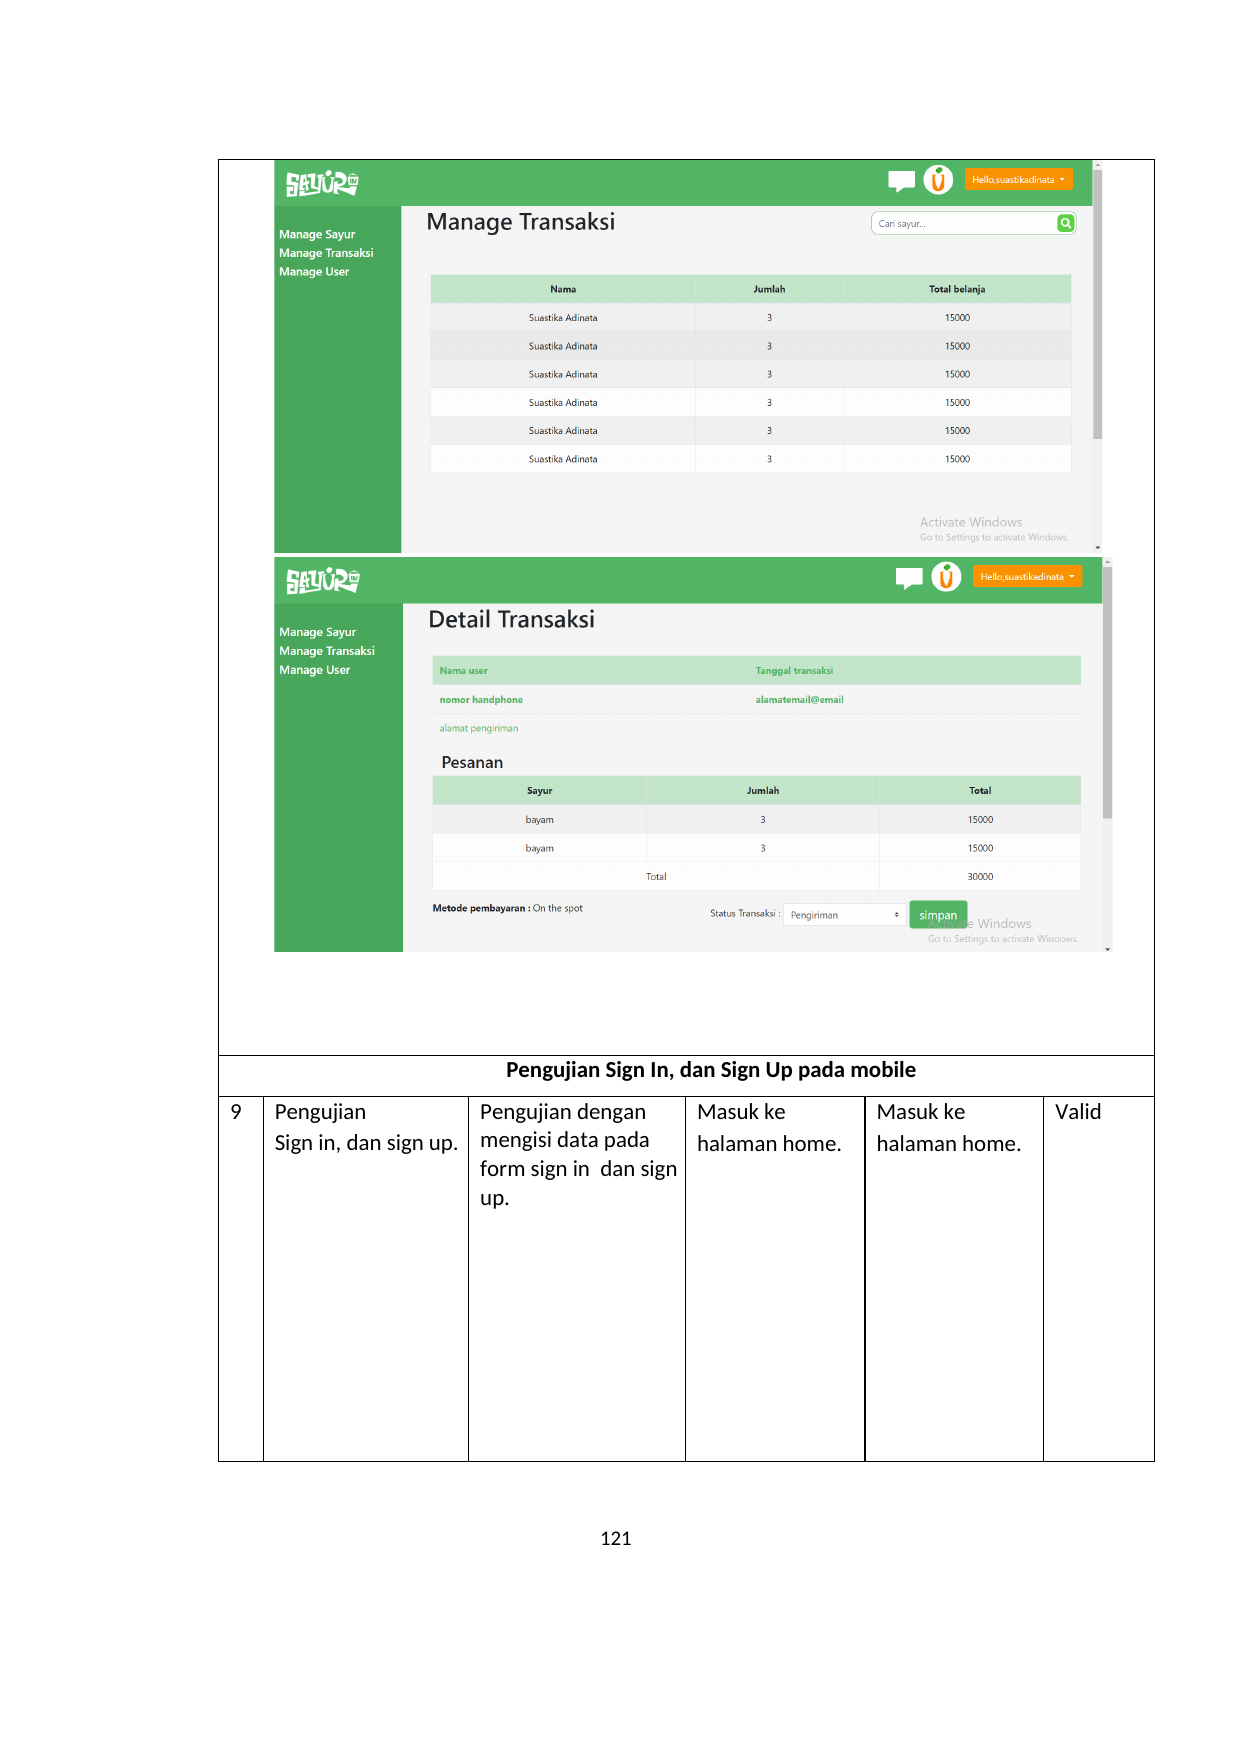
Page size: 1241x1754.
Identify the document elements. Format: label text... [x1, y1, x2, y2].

table_cell [263, 160, 1154, 1054]
table_cell Pengujian Sign In, dan Sign Up pada mobile [263, 1056, 1154, 1096]
table_cell Masuk ke halaman home. [686, 1097, 864, 1461]
table_cell [219, 160, 263, 1054]
table_cell Pengujian Sign in, dan sign up. [264, 1097, 468, 1461]
picture [274, 160, 1103, 553]
picture [274, 557, 1113, 952]
table_cell Pengujian dengan mengisi data pada form sign in dan sign up. [469, 1097, 685, 1461]
table_cell [219, 1056, 263, 1096]
table_cell Masuk ke halaman home. [866, 1097, 1043, 1461]
table_cell 9 [219, 1097, 263, 1461]
table_cell Valid [1044, 1097, 1154, 1461]
